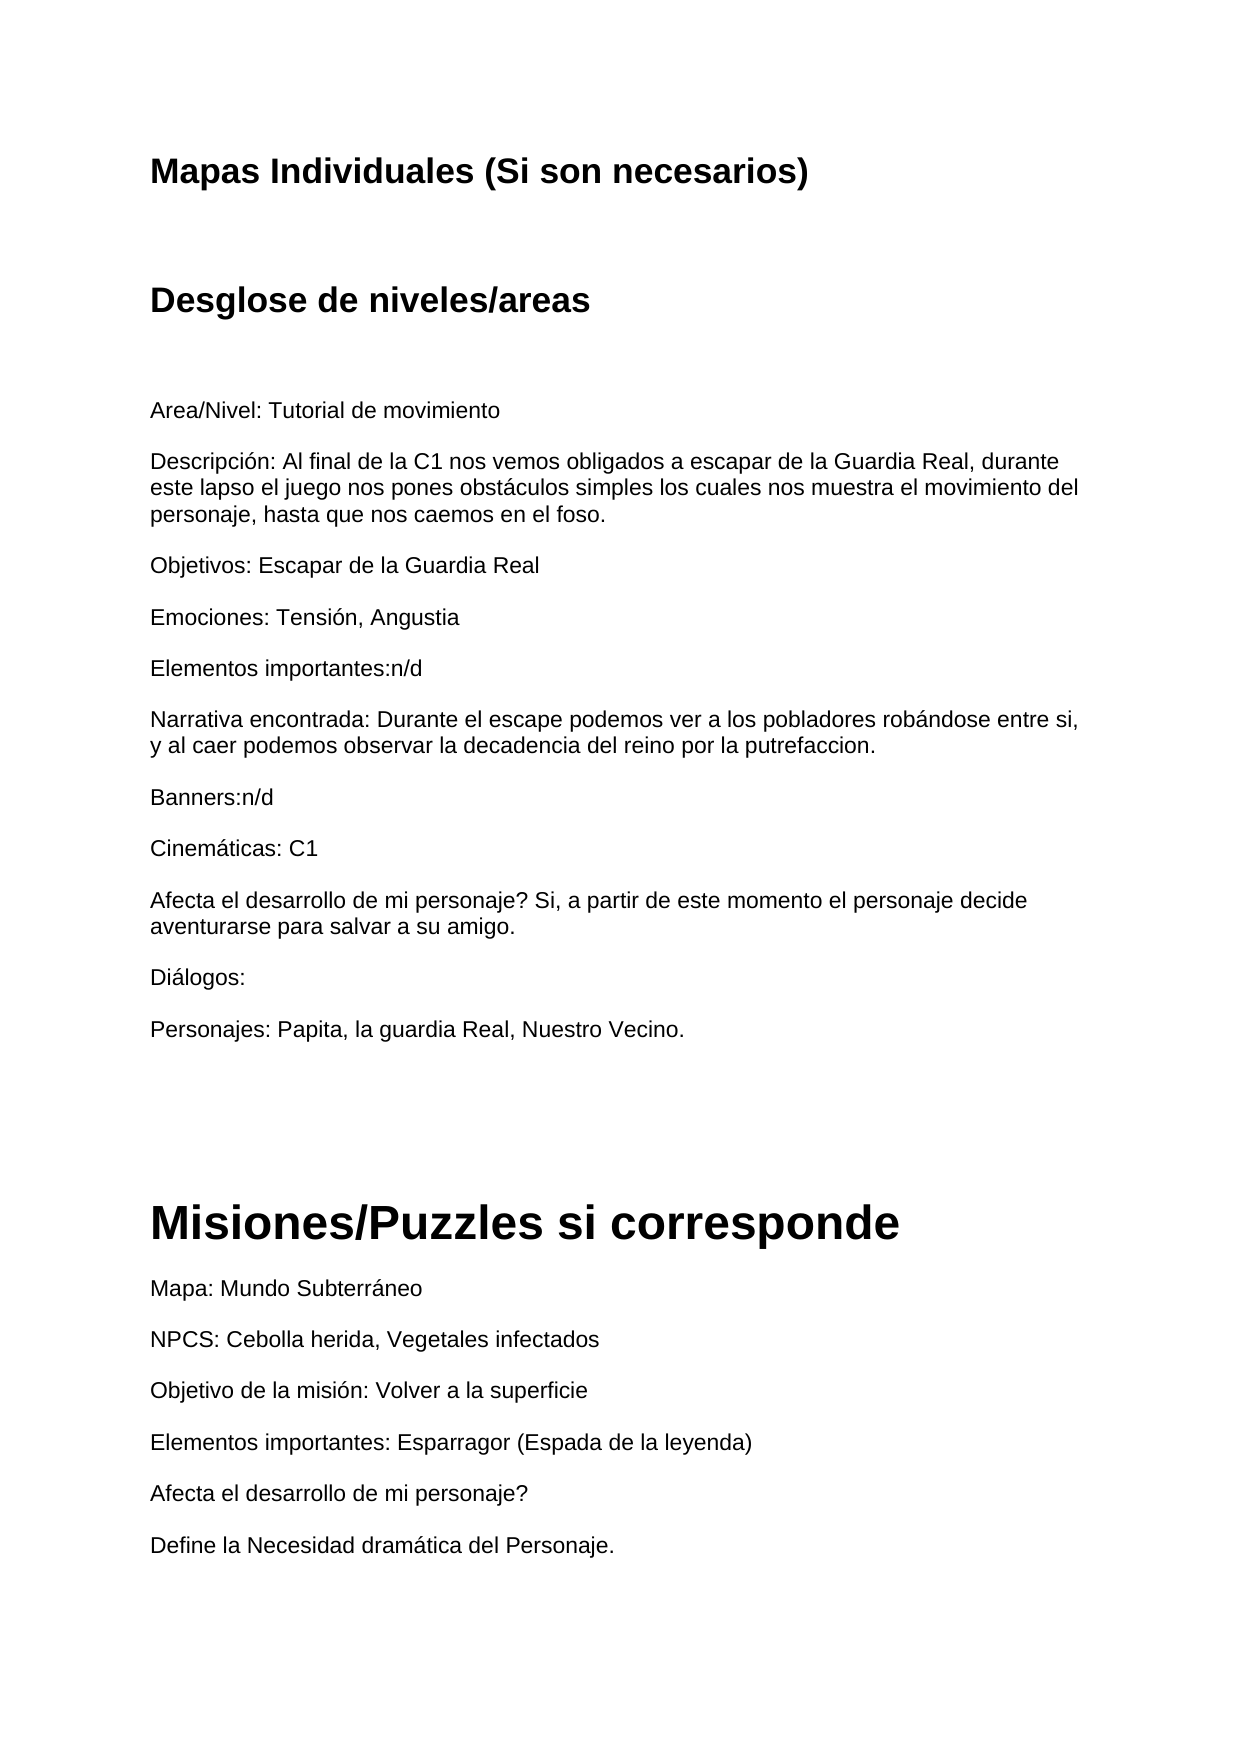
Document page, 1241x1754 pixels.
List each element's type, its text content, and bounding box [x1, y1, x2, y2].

text Banners:n/d [150, 784, 1090, 810]
text Objetivos: Escapar de la Guardia Real [150, 552, 1090, 578]
subtitle Desglose de niveles/areas [150, 279, 1090, 320]
text Afecta el desarrollo de mi personaje? [150, 1480, 1090, 1507]
text Cinemáticas: C1 [150, 835, 1090, 862]
text Area/Nivel: Tutorial de movimiento [150, 397, 1090, 423]
subtitle Misiones/Puzzles si corresponde [150, 1195, 1090, 1250]
text Define la Necesidad dramática del Personaje. [150, 1532, 1090, 1558]
text Narrativa encontrada: Durante el escape podemos ver a los pobladores robándose entre si, y al caer podemos observar la decadencia del reino por la putrefaccion. [150, 706, 1090, 759]
text NPCS: Cebolla herida, Vegetales infectados [150, 1326, 1090, 1352]
text Diálogos: [150, 964, 1090, 991]
text Objetivo de la misión: Volver a la superficie [150, 1377, 1090, 1404]
text Mapa: Mundo Subterráneo [150, 1275, 1090, 1301]
text Afecta el desarrollo de mi personaje? Si, a partir de este momento el personaje decide aventurarse para salvar a su amigo. [150, 887, 1090, 939]
subtitle Mapas Individuales (Si son necesarios) [150, 150, 1090, 191]
text Elementos importantes: Esparragor (Espada de la leyenda) [150, 1429, 1090, 1455]
text Elementos importantes:n/d [150, 655, 1090, 681]
text Emociones: Tensión, Angustia [150, 603, 1090, 630]
text Personajes: Papita, la guardia Real, Nuestro Vecino. [150, 1016, 1090, 1042]
text Descripción: Al final de la C1 nos vemos obligados a escapar de la Guardia Real, durante este lapso el juego nos pones obstáculos simples los cuales nos muestra el movimiento del personaje, hasta que nos caemos en el foso. [150, 448, 1090, 527]
